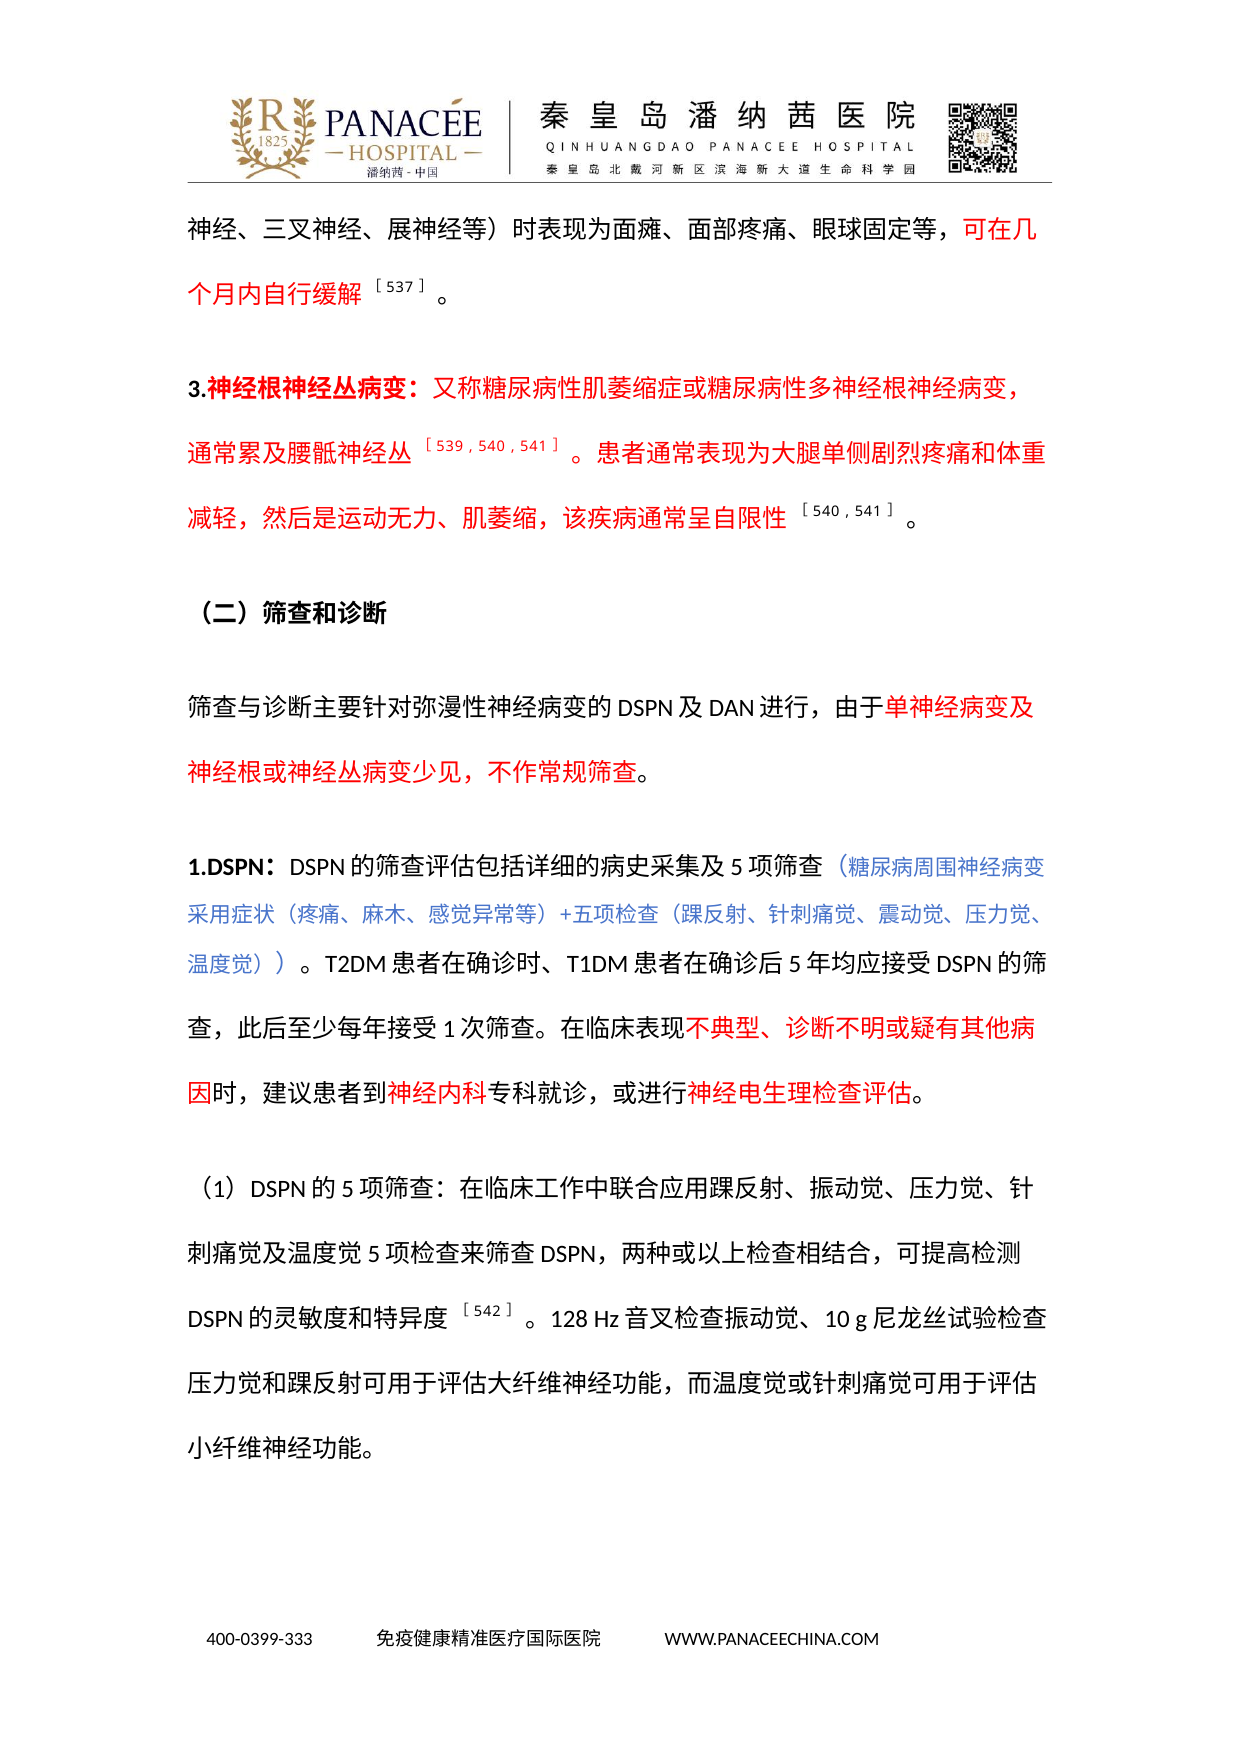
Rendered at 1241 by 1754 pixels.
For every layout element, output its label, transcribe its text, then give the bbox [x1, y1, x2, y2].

text 3.神经根神经丛病变：又称糖尿病性肌萎缩症或糖尿病性多神经根神经病变，通常累及腰骶神经丛 ［ 539 , 540 , 541 ］ 。患者通常表现为大腿单侧剧烈疼痛和体重减轻，然后是运动无力、肌萎缩，该疾病通常呈自限性 ［ 540 , 541 ］ 。 [187, 354, 1053, 549]
picture [187, 90, 1053, 183]
text （二）筛查和诊断 [187, 579, 1053, 644]
text 1.DSPN：DSPN的筛查评估包括详细的病史采集及5项筛查（糖尿病周围神经病变采用症状（疼痛、麻木、感觉异常等）+五项检查（踝反射、针刺痛觉、震动觉、压力觉、温度觉））。T2DM患者在确诊时、T1DM患者在确诊后5年均应接受DSPN的筛查，此后至少每年接受1次筛查。在临床表现不典型、诊断不明或疑有其他病因时，建议患者到神经内科专科就诊，或进行神经电生理检查评估。 [187, 832, 1053, 1124]
text （1）DSPN的5项筛查：在临床工作中联合应用踝反射、振动觉、压力觉、针刺痛觉及温度觉5项检查来筛查DSPN，两种或以上检查相结合，可提高检测DSPN的灵敏度和特异度 ［ 542 ］ 。128 Hz音叉检查振动觉、10 g尼龙丝试验检查压力觉和踝反射可用于评估大纤维神经功能，而温度觉或针刺痛觉可用于评估小纤维神经功能。 [187, 1154, 1053, 1479]
text 筛查与诊断主要针对弥漫性神经病变的DSPN及DAN进行，由于单神经病变及神经根或神经丛病变少见，不作常规筛查。 [187, 673, 1053, 803]
